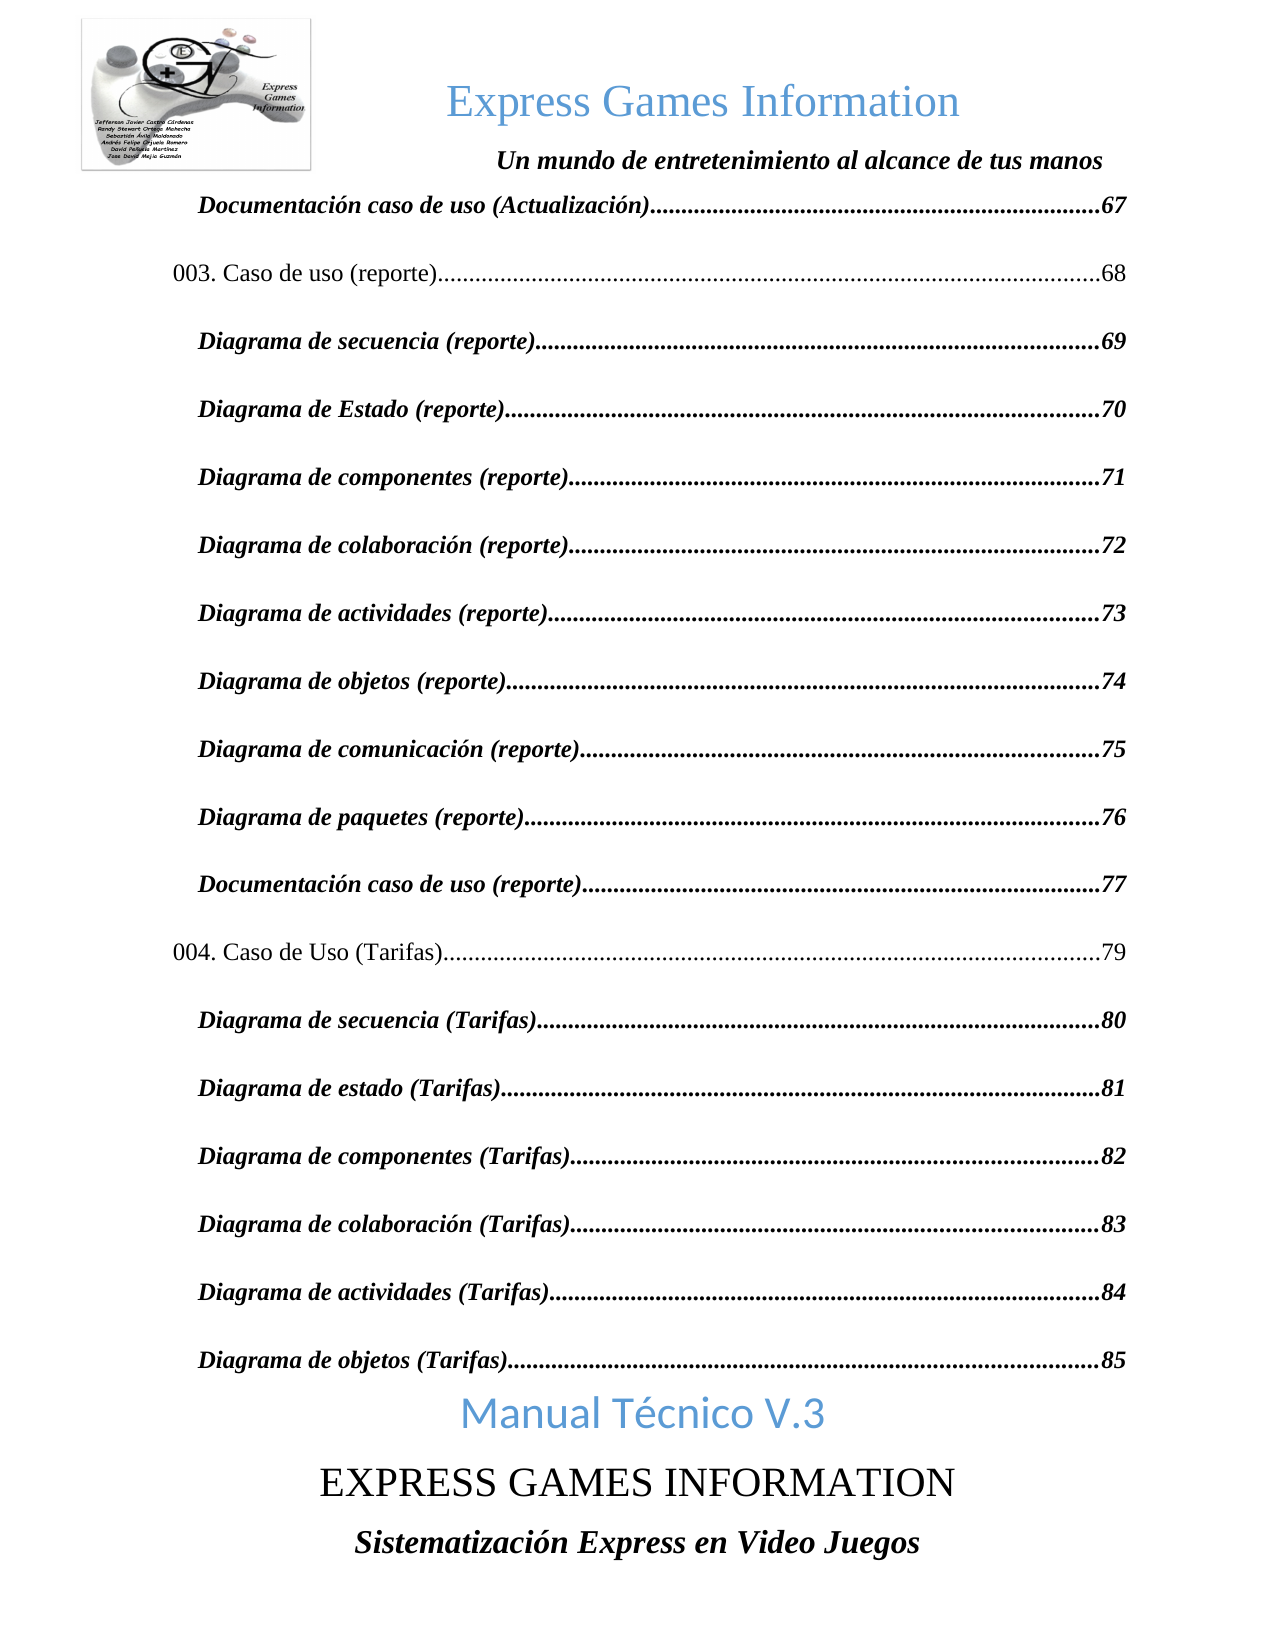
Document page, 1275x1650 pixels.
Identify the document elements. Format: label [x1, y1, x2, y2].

picture [75, 15, 316, 174]
